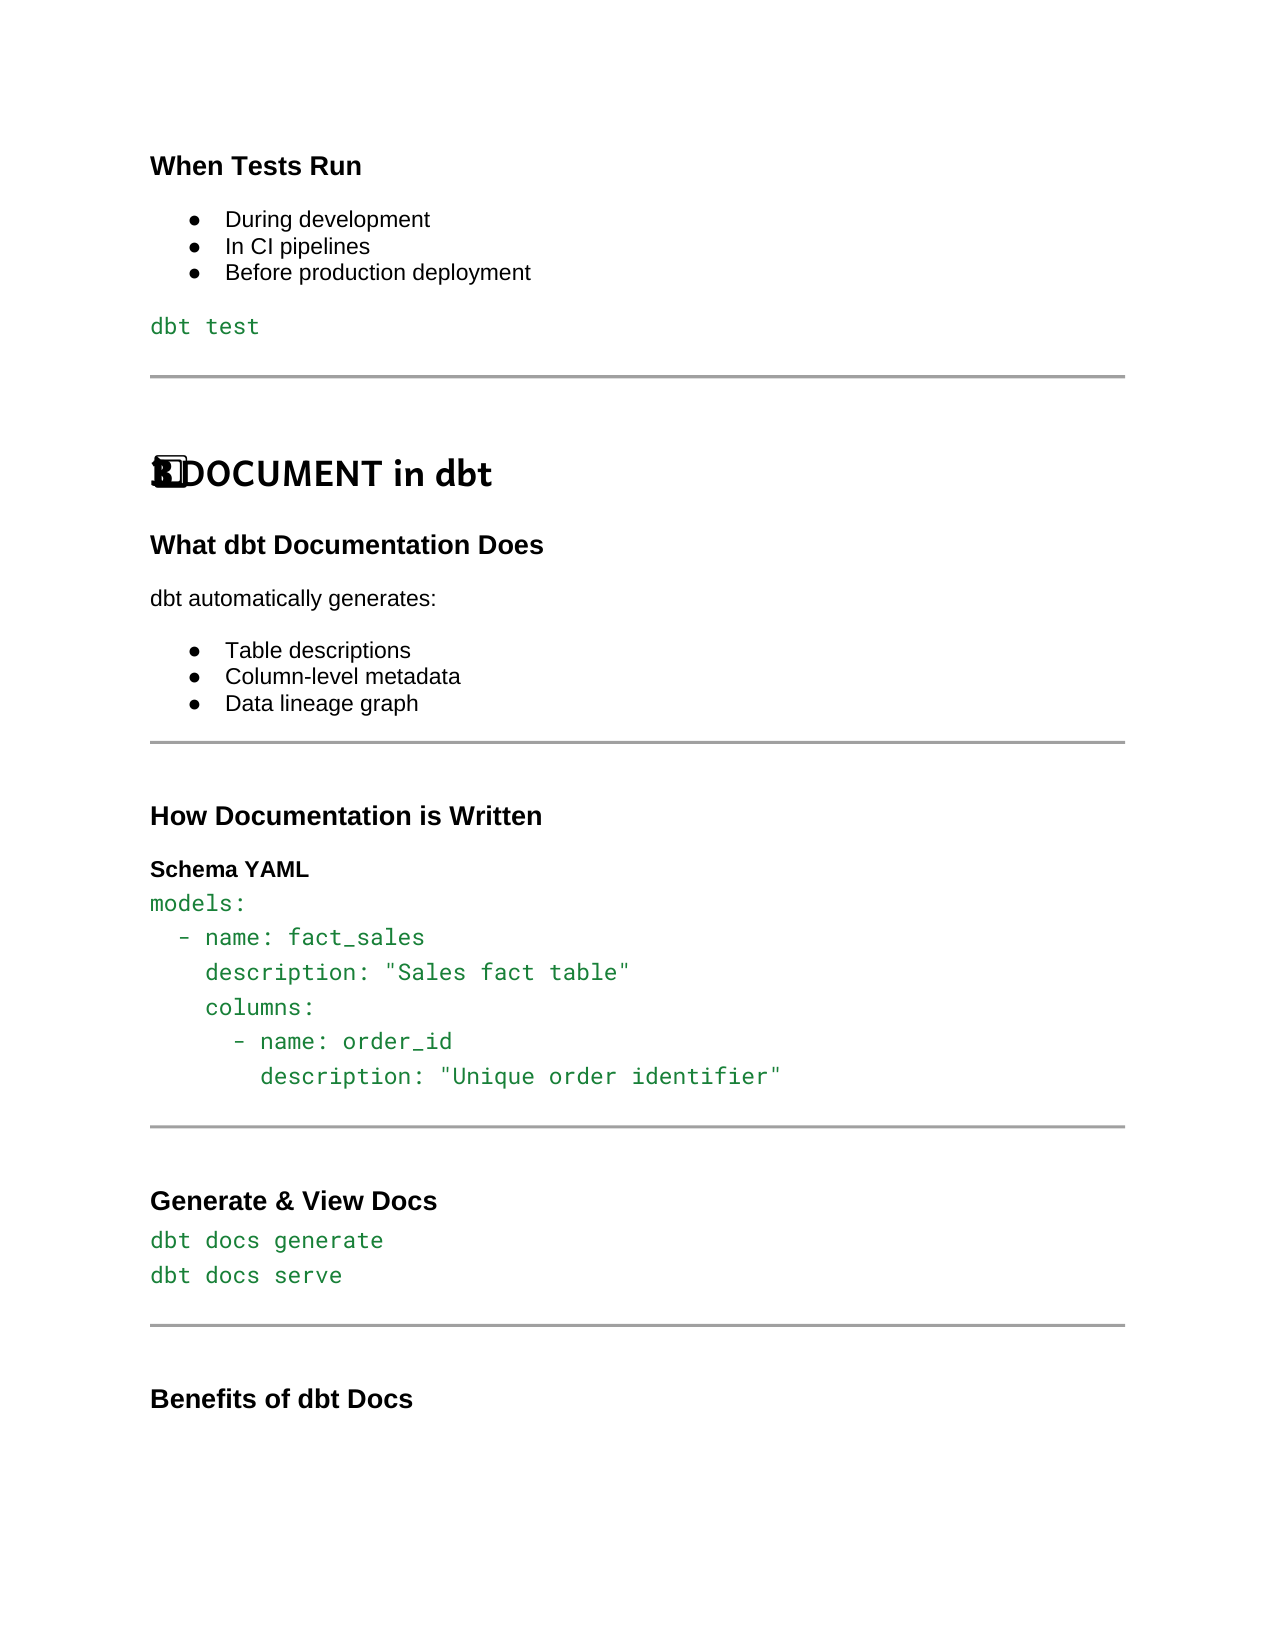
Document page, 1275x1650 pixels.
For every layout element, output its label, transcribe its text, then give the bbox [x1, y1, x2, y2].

text dbt docs serve [150, 1259, 1125, 1289]
subtitle What dbt Documentation Does [150, 529, 1125, 560]
text dbt automatically generates: [150, 585, 1125, 612]
text dbt docs generate [150, 1224, 1125, 1254]
subtitle When Tests Run [150, 150, 1125, 181]
text - name: order_id [150, 1026, 1125, 1056]
list In CI pipelines [187, 233, 1125, 259]
list Column-level metadata [187, 663, 1125, 689]
list Table descriptions [187, 637, 1125, 663]
text description: "Unique order identifier" [150, 1060, 1125, 1091]
subtitle Schema YAML [150, 856, 1125, 883]
list Data lineage graph [187, 689, 1125, 716]
text - name: fact_sales [150, 922, 1125, 952]
list During development [187, 206, 1125, 233]
text description: "Sales fact table" [150, 956, 1125, 987]
list Before production deployment [187, 259, 1125, 285]
text columns: [150, 991, 1125, 1021]
subtitle How Documentation is Written [150, 800, 1125, 831]
subtitle 3️⃣ DOCUMENT in dbt [150, 443, 1125, 500]
text dbt test [150, 310, 1125, 341]
subtitle Benefits of dbt Docs [150, 1383, 1125, 1414]
text models: [150, 887, 1125, 917]
subtitle Generate & View Docs [150, 1185, 1125, 1216]
